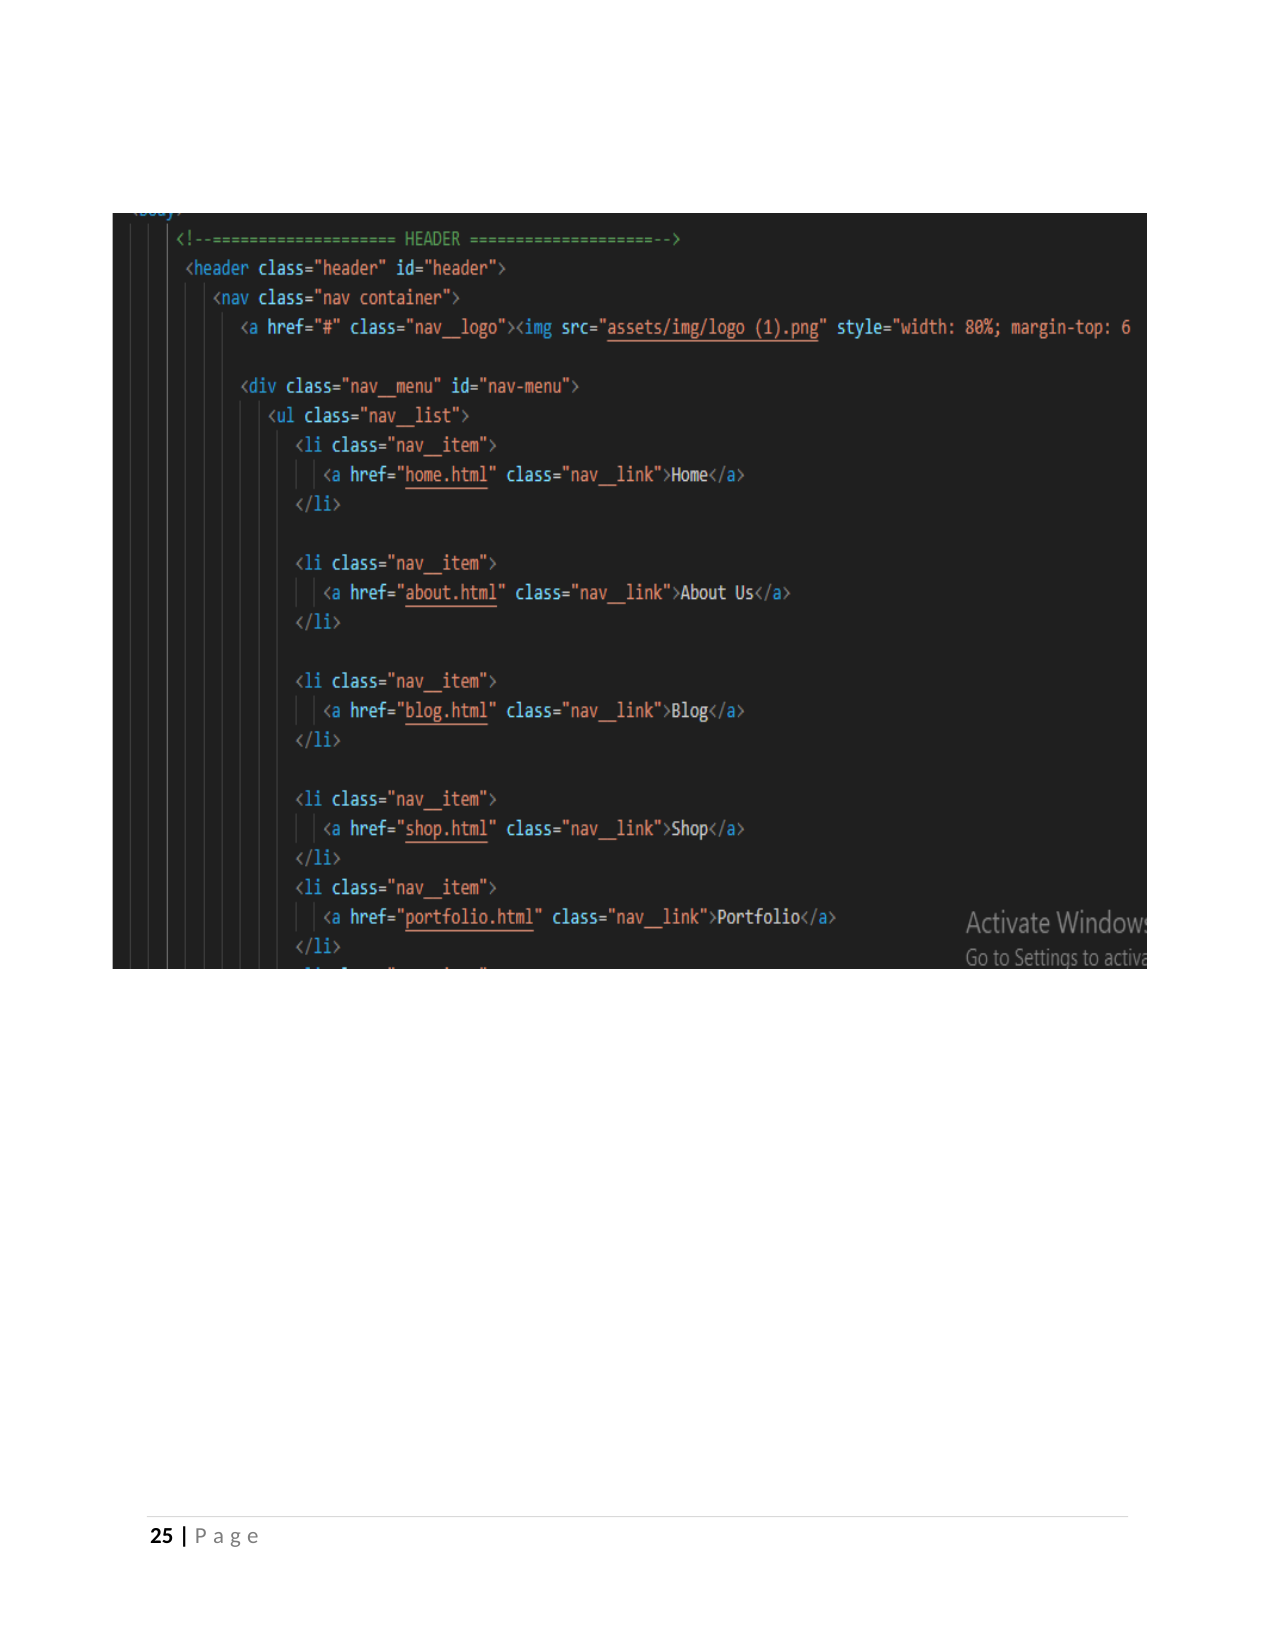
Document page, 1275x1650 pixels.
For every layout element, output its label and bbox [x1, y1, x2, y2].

picture [112, 213, 1147, 969]
